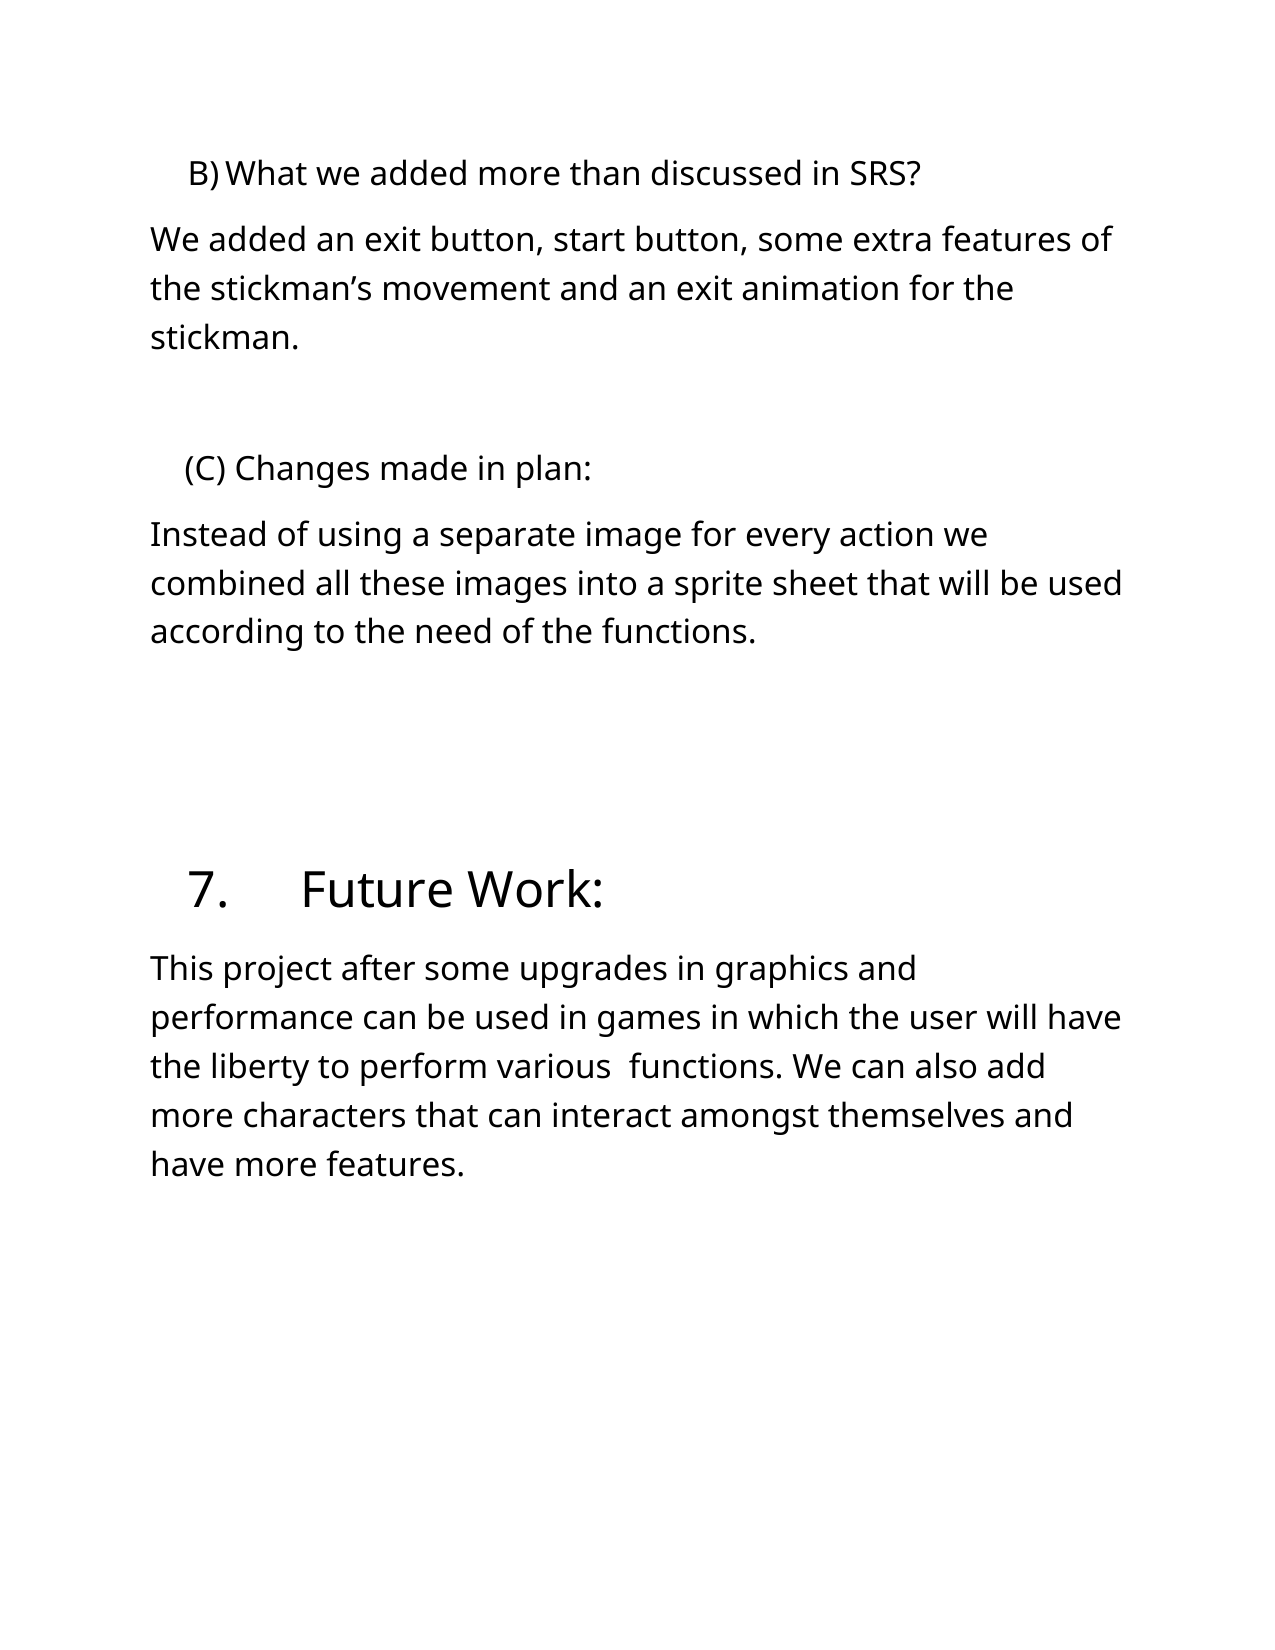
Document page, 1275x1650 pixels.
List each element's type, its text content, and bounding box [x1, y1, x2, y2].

text We added an exit button, start button, some extra features of the stickman’s movement and an exit animation for the stickman. [150, 216, 1125, 359]
text (C) Changes made in plan: [150, 445, 1125, 490]
text Instead of using a separate image for every action we combined all these images into a sprite sheet that will be used according to the need of the functions. [150, 510, 1125, 654]
list Future Work: [187, 854, 1125, 922]
text This project after some upgrades in graphics and performance can be used in games in which the user will have the liberty to perform various functions. We can also add more characters that can interact amongst themselves and have more features. [150, 944, 1125, 1186]
list What we added more than discussed in SRS? [187, 150, 1125, 195]
